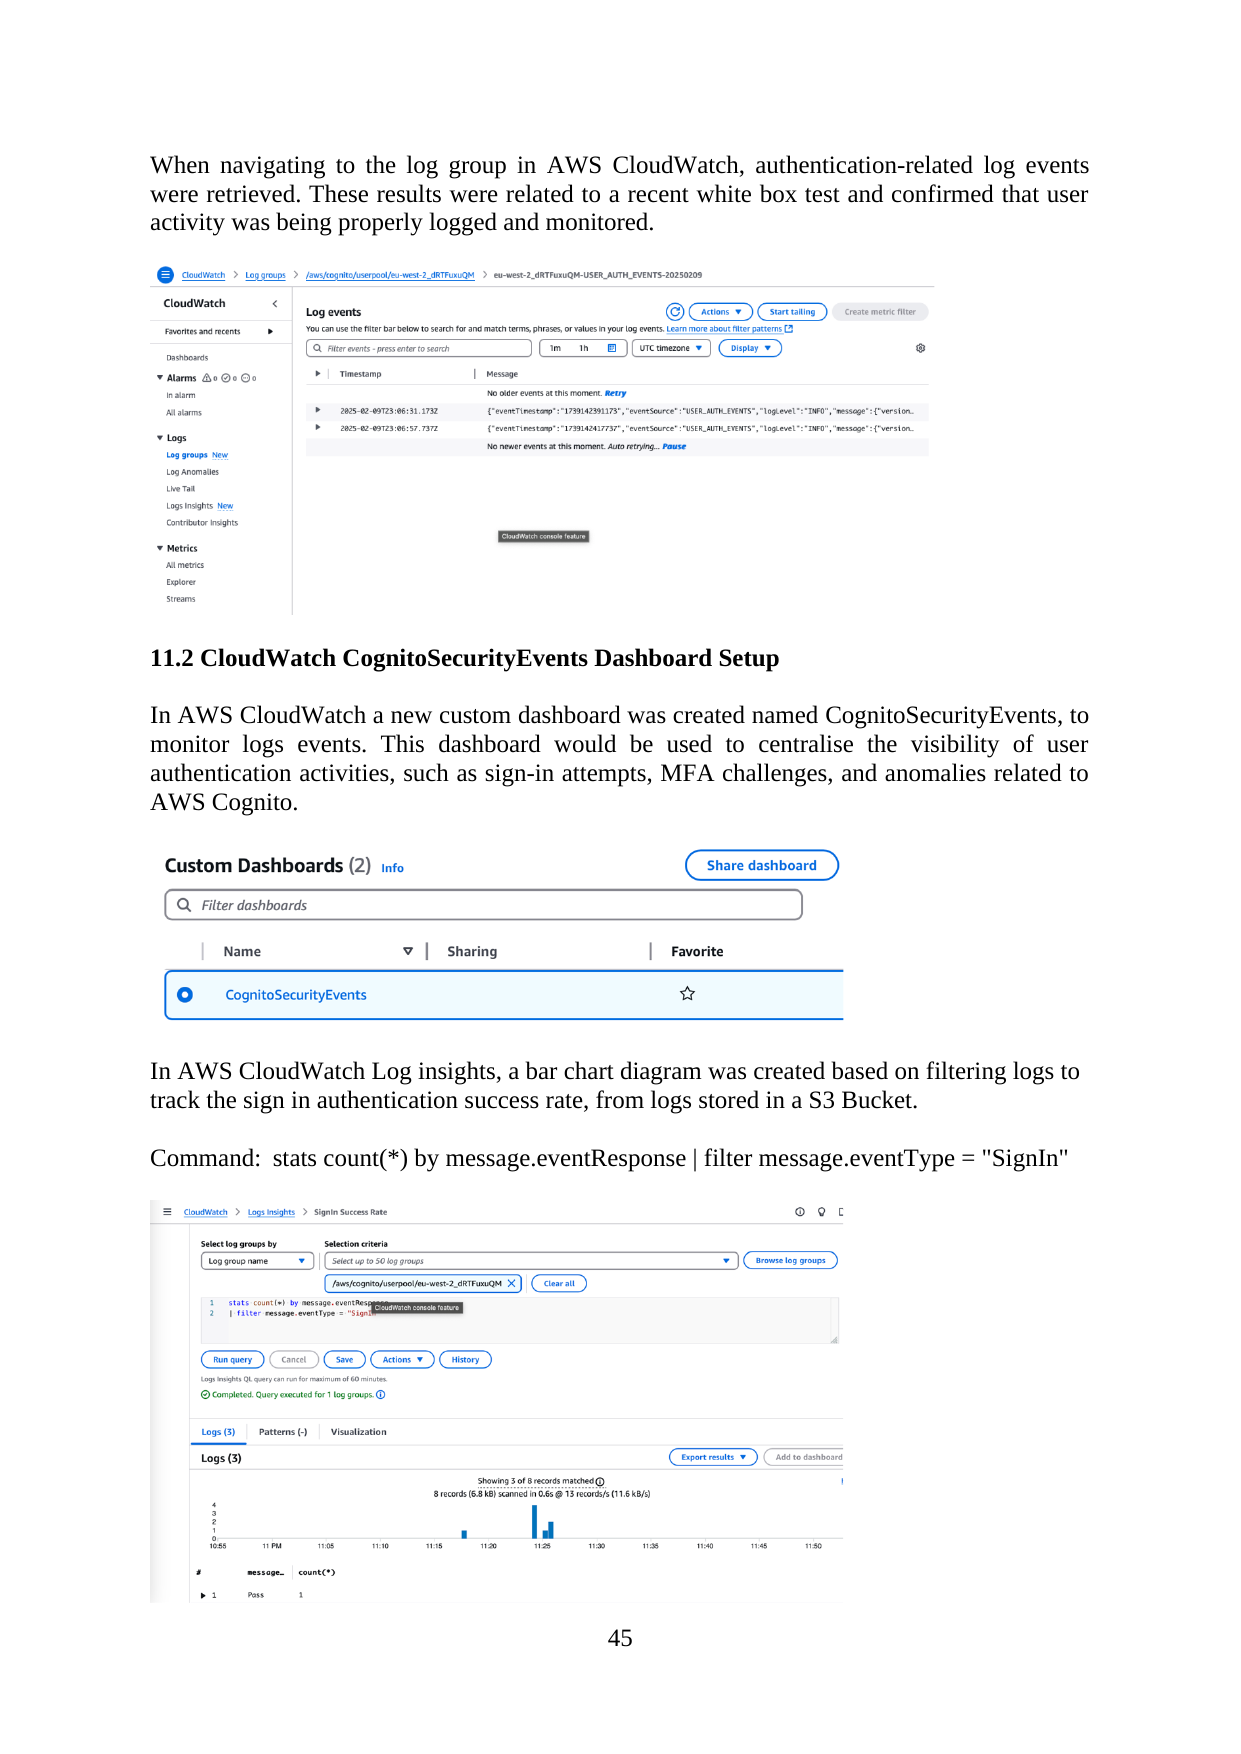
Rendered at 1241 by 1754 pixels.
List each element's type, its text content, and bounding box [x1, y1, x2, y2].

text In AWS CloudWatch a new custom dashboard was created named CognitoSecurityEvents, to monitor logs events. This dashboard would be used to centralise the visibility of user authentication activities, such as sign-in attempts, MFA challenges, and anomalies related to AWS Cognito. [150, 701, 1090, 816]
text In AWS CloudWatch Log insights, a bar chart diagram was created based on filtering logs to track the sign in authentication success rate, from logs stored in a S3 Bucket. [150, 1056, 1090, 1114]
picture [150, 1200, 844, 1603]
picture [150, 844, 844, 1028]
picture [150, 265, 935, 615]
text When navigating to the log group in AWS CloudWatch, authentication-related log events were retrieved. These results were related to a recent white box test and confirmed that user activity was being properly logged and monitored. [150, 150, 1090, 236]
text Command: stats count(*) by message.eventResponse | filter message.eventType = "SignIn" [150, 1143, 1090, 1171]
subtitle 11.2 CloudWatch CognitoSecurityEvents Dashboard Setup [150, 643, 1090, 672]
